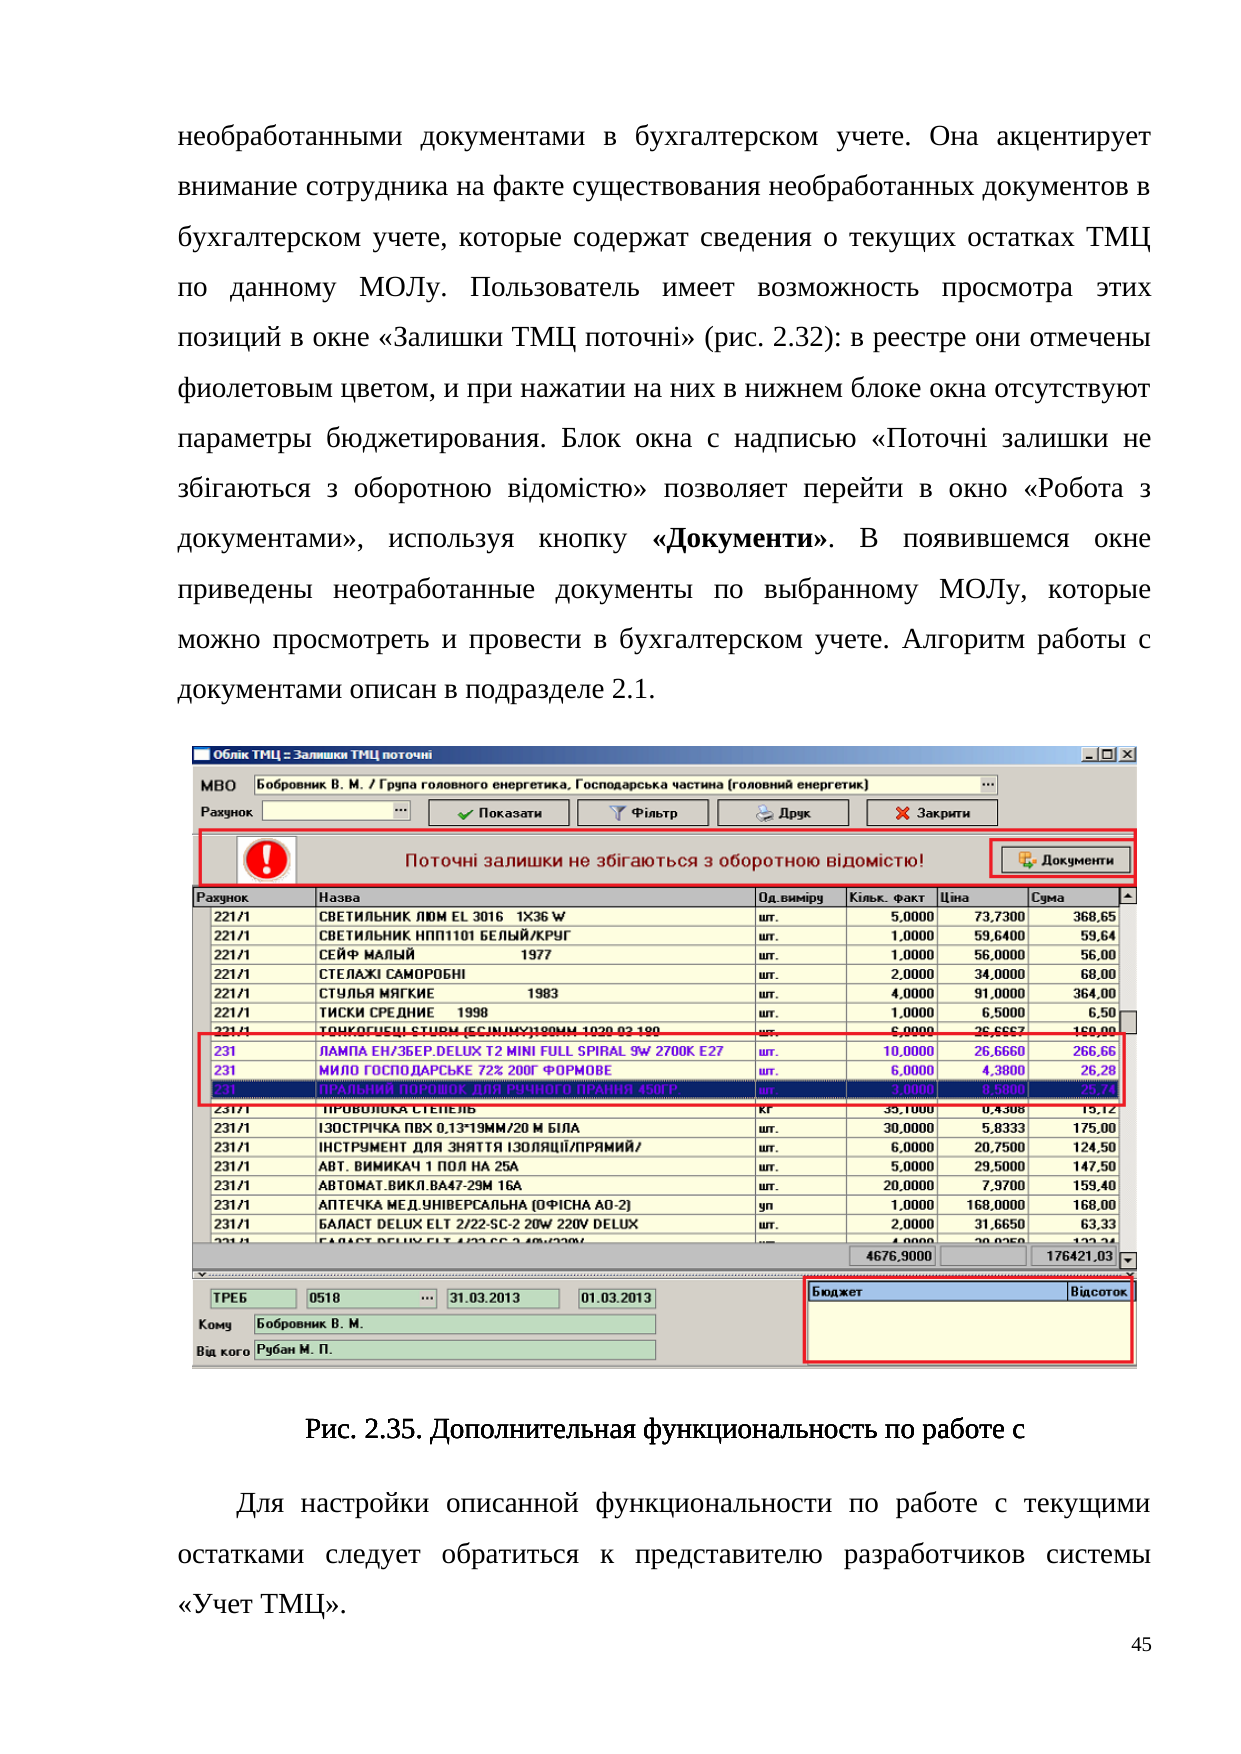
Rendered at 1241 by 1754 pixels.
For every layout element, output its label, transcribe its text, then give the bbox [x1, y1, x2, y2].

text Для настройки описанной функциональности по работе с текущими остатками следует обратиться к представителю разработчиков системы «Учет ТМЦ». [177, 1486, 1152, 1620]
picture [192, 746, 1137, 1369]
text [177, 118, 1152, 705]
